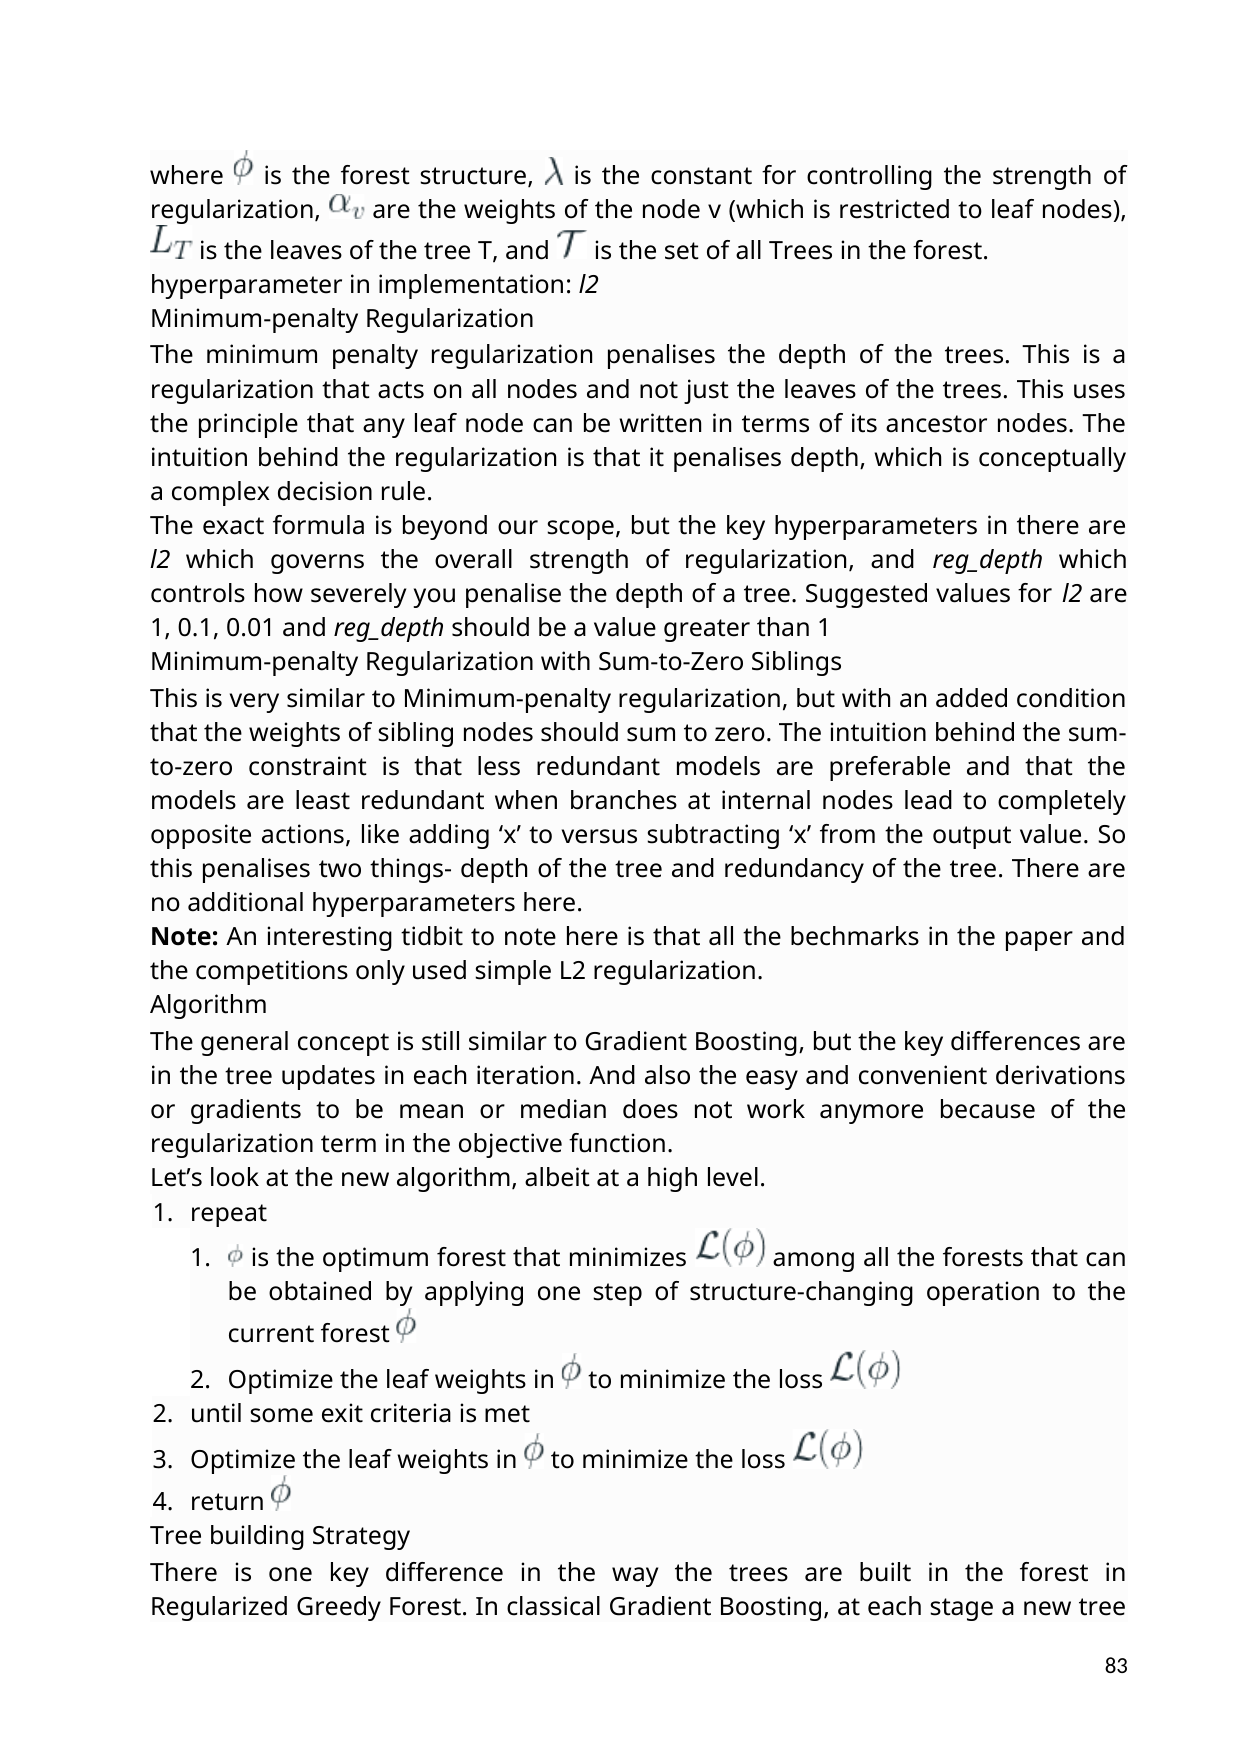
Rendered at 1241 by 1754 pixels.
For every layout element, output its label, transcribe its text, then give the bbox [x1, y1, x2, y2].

picture [829, 1350, 901, 1389]
picture [328, 194, 365, 219]
list until some exit criteria is met [152, 1396, 1128, 1430]
list Optimize the leaf weights in to minimize the loss [190, 1350, 1128, 1396]
picture [227, 1244, 244, 1267]
text where is the forest structure, is the constant for controlling the strength of regularization, are the weights of the node v (which is restricted to leaf nodes), is the leaves of the tree T, and is the set of all Trees in the forest. [150, 150, 1128, 266]
text Note: An interesting tidbit to note here is that all the bechmarks in the paper and the competitions only used simple L2 regularization. [150, 919, 1128, 987]
text Let’s look at the new algorithm, albeit at a high level. [150, 1160, 1128, 1194]
text The exact formula is beyond our scope, but the key hyperparameters in there are l2 which governs the overall strength of regularization, and reg_depth which controls how severely you penalise the depth of a tree. Suggested values for l2 are 1, 0.1, 0.01 and reg_depth should be a value greater than 1 [150, 507, 1128, 644]
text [150, 1554, 1128, 1622]
picture [556, 230, 588, 259]
subtitle Algorithm [150, 987, 1128, 1021]
list is the optimum forest that minimizes among all the forests that can be obtained by applying one step of structure-changing operation to the current forest [190, 1228, 1128, 1350]
picture [792, 1429, 863, 1469]
picture [233, 150, 254, 185]
subtitle Minimum-penalty Regularization [150, 300, 1128, 334]
picture [271, 1475, 292, 1511]
text The minimum penalty regularization penalises the depth of the trees. This is a regularization that acts on all nodes and not just the leaves of the trees. This uses the principle that any leaf node can be written in terms of its ancestor nodes. The intuition behind the regularization is that it penalises depth, which is conceptually a complex decision rule. [150, 337, 1128, 507]
picture [524, 1433, 545, 1469]
text The general concept is still similar to Gradient Boosting, but the key differences are in the tree updates in each iteration. And also the easy and convenient derivations or gradients to be mean or median does not work anymore because of the regularization term in the objective function. [150, 1024, 1128, 1160]
picture [561, 1353, 582, 1389]
picture [150, 225, 193, 259]
list Optimize the leaf weights in to minimize the loss [152, 1430, 1128, 1476]
picture [695, 1228, 766, 1267]
subtitle Tree building Strategy [150, 1517, 1128, 1551]
text hyperparameter in implementation: l2 [150, 266, 1128, 300]
list repeat [152, 1194, 1128, 1228]
list return [152, 1476, 1128, 1517]
subtitle Minimum-penalty Regularization with Sum-to-Zero Siblings [150, 644, 1128, 678]
text This is very similar to Minimum-penalty regularization, but with an added condition that the weights of sibling nodes should sum to zero. The intuition behind the sum-to-zero constraint is that less redundant models are preferable and that the models are least redundant when branches at internal nodes lead to completely opposite actions, like adding ‘x’ to versus subtracting ‘x’ from the output value. So this penalises two things- depth of the tree and redundancy of the tree. There are no additional hyperparameters here. [150, 681, 1128, 919]
picture [396, 1308, 417, 1343]
picture [544, 157, 564, 185]
